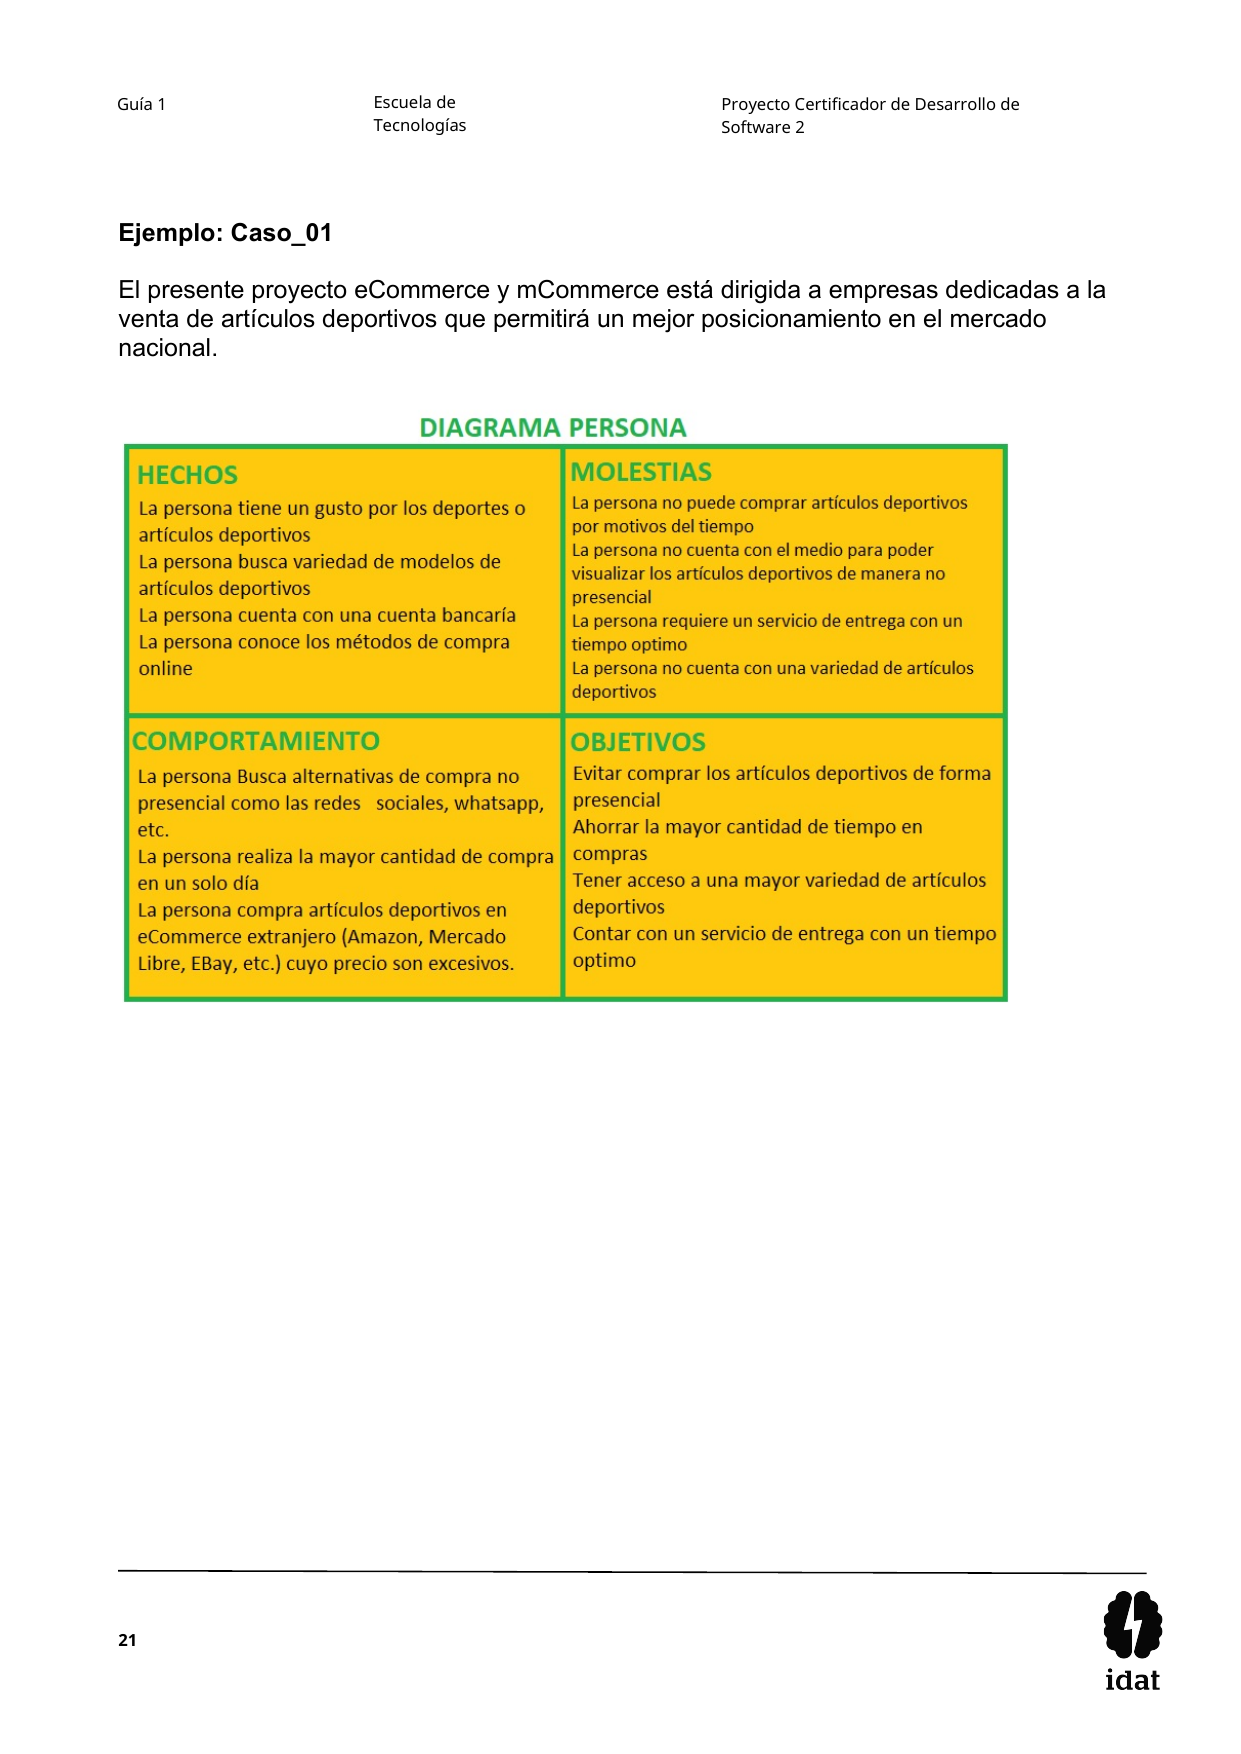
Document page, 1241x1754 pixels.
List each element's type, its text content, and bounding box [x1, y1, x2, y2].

text Ejemplo: Caso_01 [118, 217, 1122, 246]
text El presente proyecto eCommerce y mCommerce está dirigida a empresas dedicadas a la venta de artículos deportivos que permitirá un mejor posicionamiento en el mercado nacional. [118, 275, 1122, 361]
picture [1103, 1591, 1163, 1690]
picture [118, 408, 1014, 1007]
